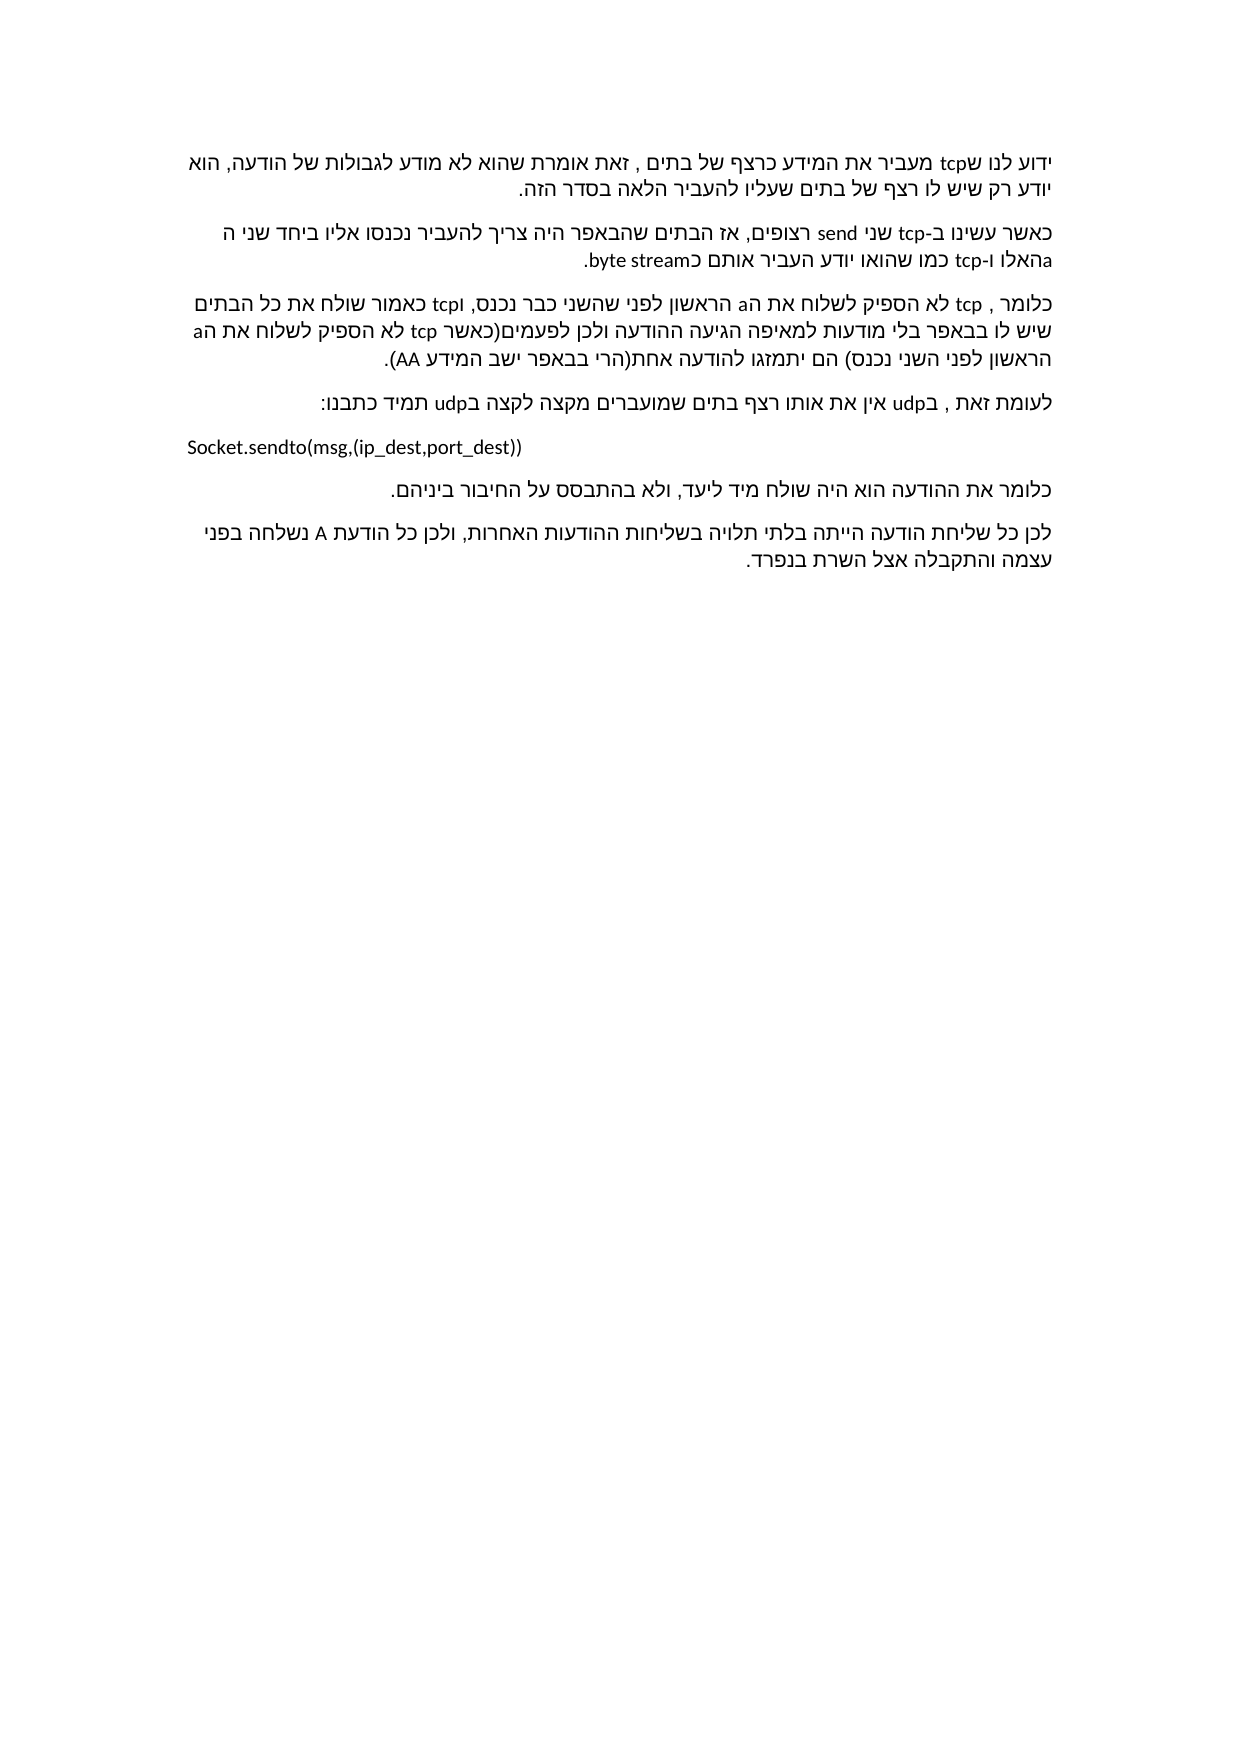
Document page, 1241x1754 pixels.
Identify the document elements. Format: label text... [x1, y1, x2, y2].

text Socket.sendto(msg,(ip_dest,port_dest)) [187, 434, 1053, 459]
text כלומר , tcp לא הספיק לשלוח את הa הראשון לפני שהשני כבר נכנס, וtcp כאמור שולח את כל הבתים שיש לו בבאפר בלי מודעות למאיפה הגיעה ההודעה ולכן לפעמים(כאשר tcp לא הספיק לשלוח את הa הראשון לפני השני נכנס) הם יתמזגו להודעה אחת(הרי בבאפר ישב המידע AA). [187, 291, 1053, 371]
text כלומר את ההודעה הוא היה שולח מיד ליעד, ולא בהתבסס על החיבור ביניהם. [187, 478, 1053, 502]
text ידוע לנו שtcp מעביר את המידע כרצף של בתים , זאת אומרת שהוא לא מודע לגבולות של הודעה, הוא יודע רק שיש לו רצף של בתים שעליו להעביר הלאה בסדר הזה. [187, 150, 1053, 201]
text כאשר עשינו ב-tcp שני send רצופים, אז הבתים שהבאפר היה צריך להעביר נכנסו אליו ביחד שני ה aהאלו ו-tcp כמו שהואו יודע העביר אותם כbyte stream. [187, 220, 1053, 273]
text לכן כל שליחת הודעה הייתה בלתי תלויה בשליחות ההודעות האחרות, ולכן כל הודעת A נשלחה בפני עצמה והתקבלה אצל השרת בנפרד. [187, 521, 1053, 572]
text לעומת זאת , בudp אין את אותו רצף בתים שמועברים מקצה לקצה בudp תמיד כתבנו: [187, 390, 1053, 415]
